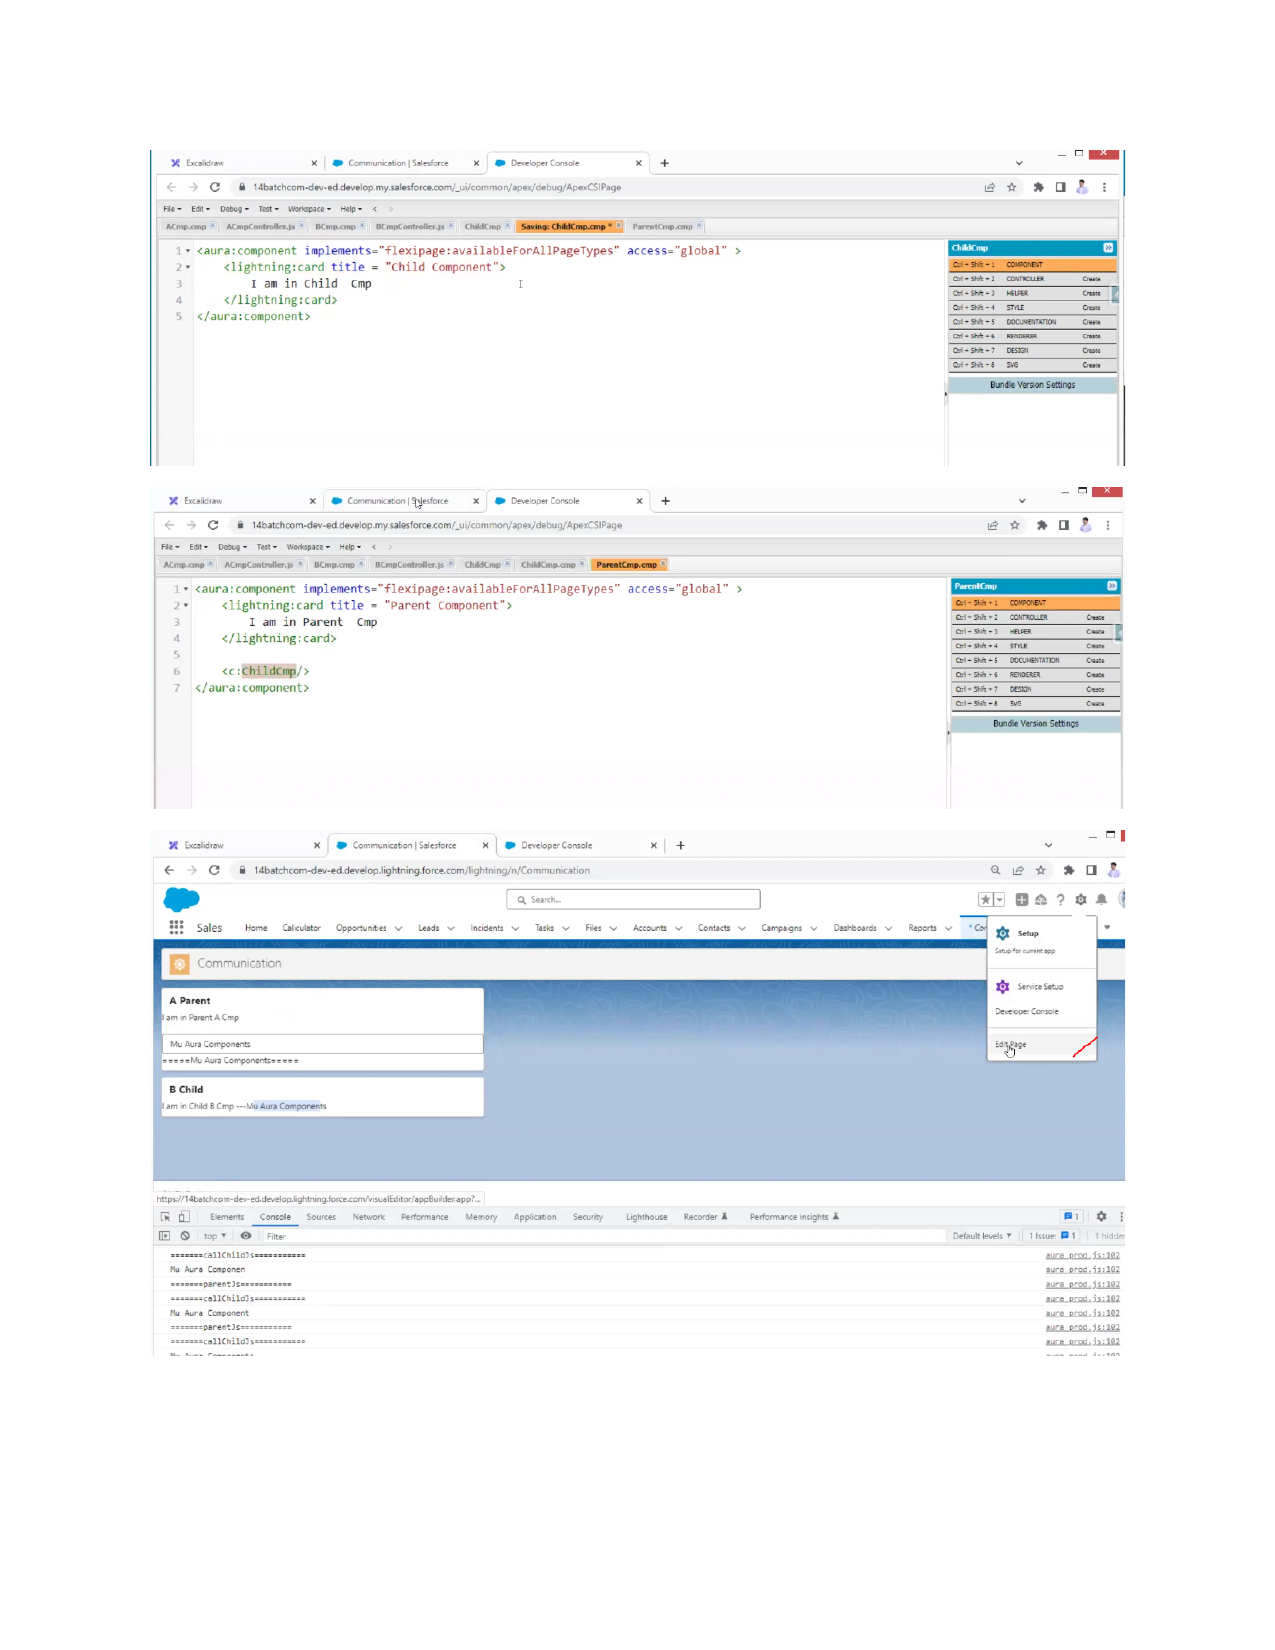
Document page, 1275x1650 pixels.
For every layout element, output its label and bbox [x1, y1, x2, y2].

picture [150, 830, 1125, 1356]
picture [150, 487, 1125, 809]
picture [150, 150, 1125, 466]
